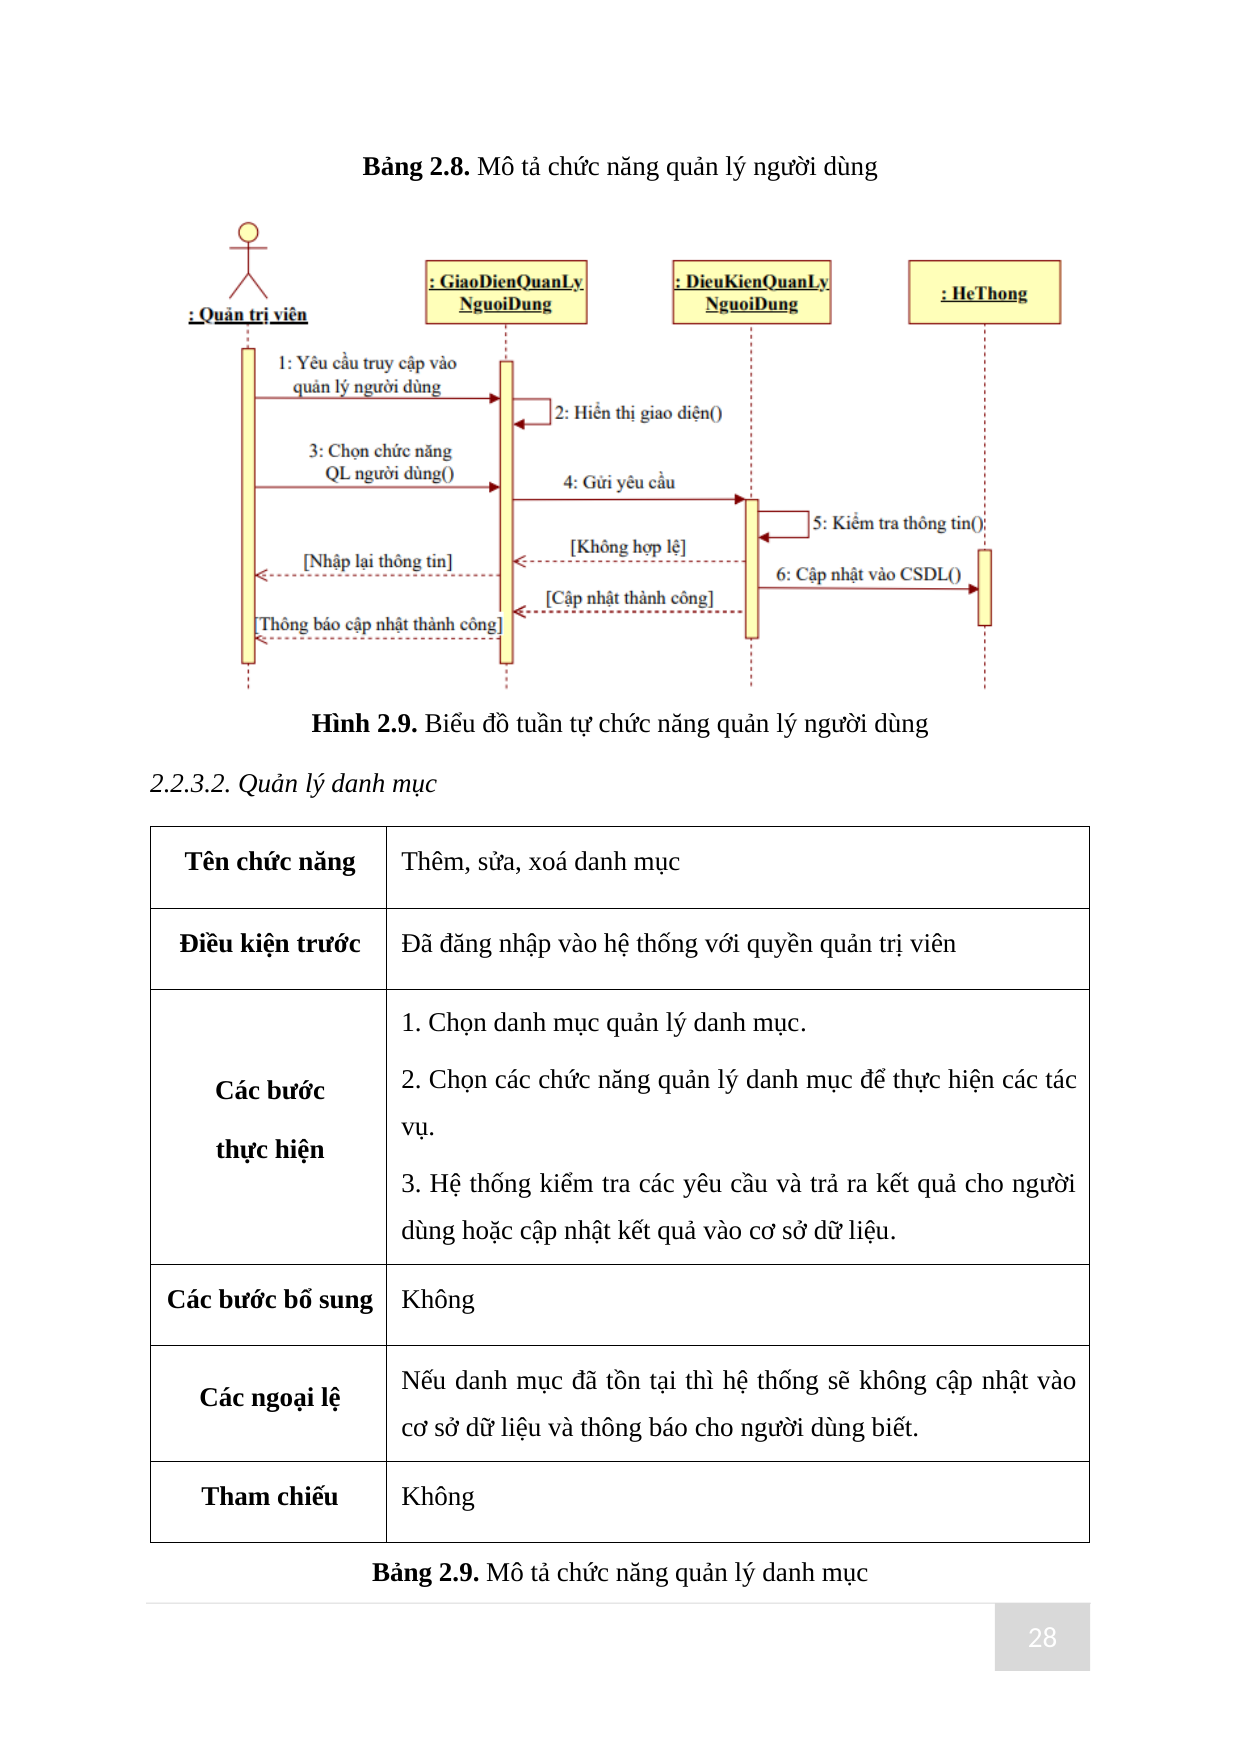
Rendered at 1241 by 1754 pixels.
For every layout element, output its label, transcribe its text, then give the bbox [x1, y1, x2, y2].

table_cell Tham chiếu [151, 1462, 386, 1542]
table_cell 1. Chọn danh mục quản lý danh mục. 2. Chọn các chức năng quản lý danh mục để thực hiện các tác vụ. 3. Hệ thống kiểm tra các yêu cầu và trả ra kết quả cho người dùng hoặc cập nhật kết quả vào cơ sở dữ liệu. [387, 990, 1089, 1263]
subtitle 2.2.3.2. Quản lý danh mục [150, 767, 1090, 798]
table_cell Nếu danh mục đã tồn tại thì hệ thống sẽ không cập nhật vào cơ sở dữ liệu và thông báo cho người dùng biết. [387, 1346, 1089, 1461]
text Hình 2.9. Biểu đồ tuần tự chức năng quản lý người dùng [150, 707, 1090, 739]
picture [152, 209, 1088, 692]
table_cell Đã đăng nhập vào hệ thống với quyền quản trị viên [387, 909, 1089, 989]
table_header Thêm, sửa, xoá danh mục [387, 827, 1089, 907]
table_cell Các bước bổ sung [151, 1265, 386, 1345]
text Bảng 2.9. Mô tả chức năng quản lý danh mục [150, 1556, 1090, 1587]
text Bảng 2.8. Mô tả chức năng quản lý người dùng [150, 150, 1090, 181]
table_cell Các ngoại lệ [151, 1346, 386, 1461]
table_cell Các bước thực hiện [151, 990, 386, 1263]
table_cell Điều kiện trước [151, 909, 386, 989]
table_cell Không [387, 1462, 1089, 1542]
table_header Tên chức năng [151, 827, 386, 907]
table_cell Không [387, 1265, 1089, 1345]
